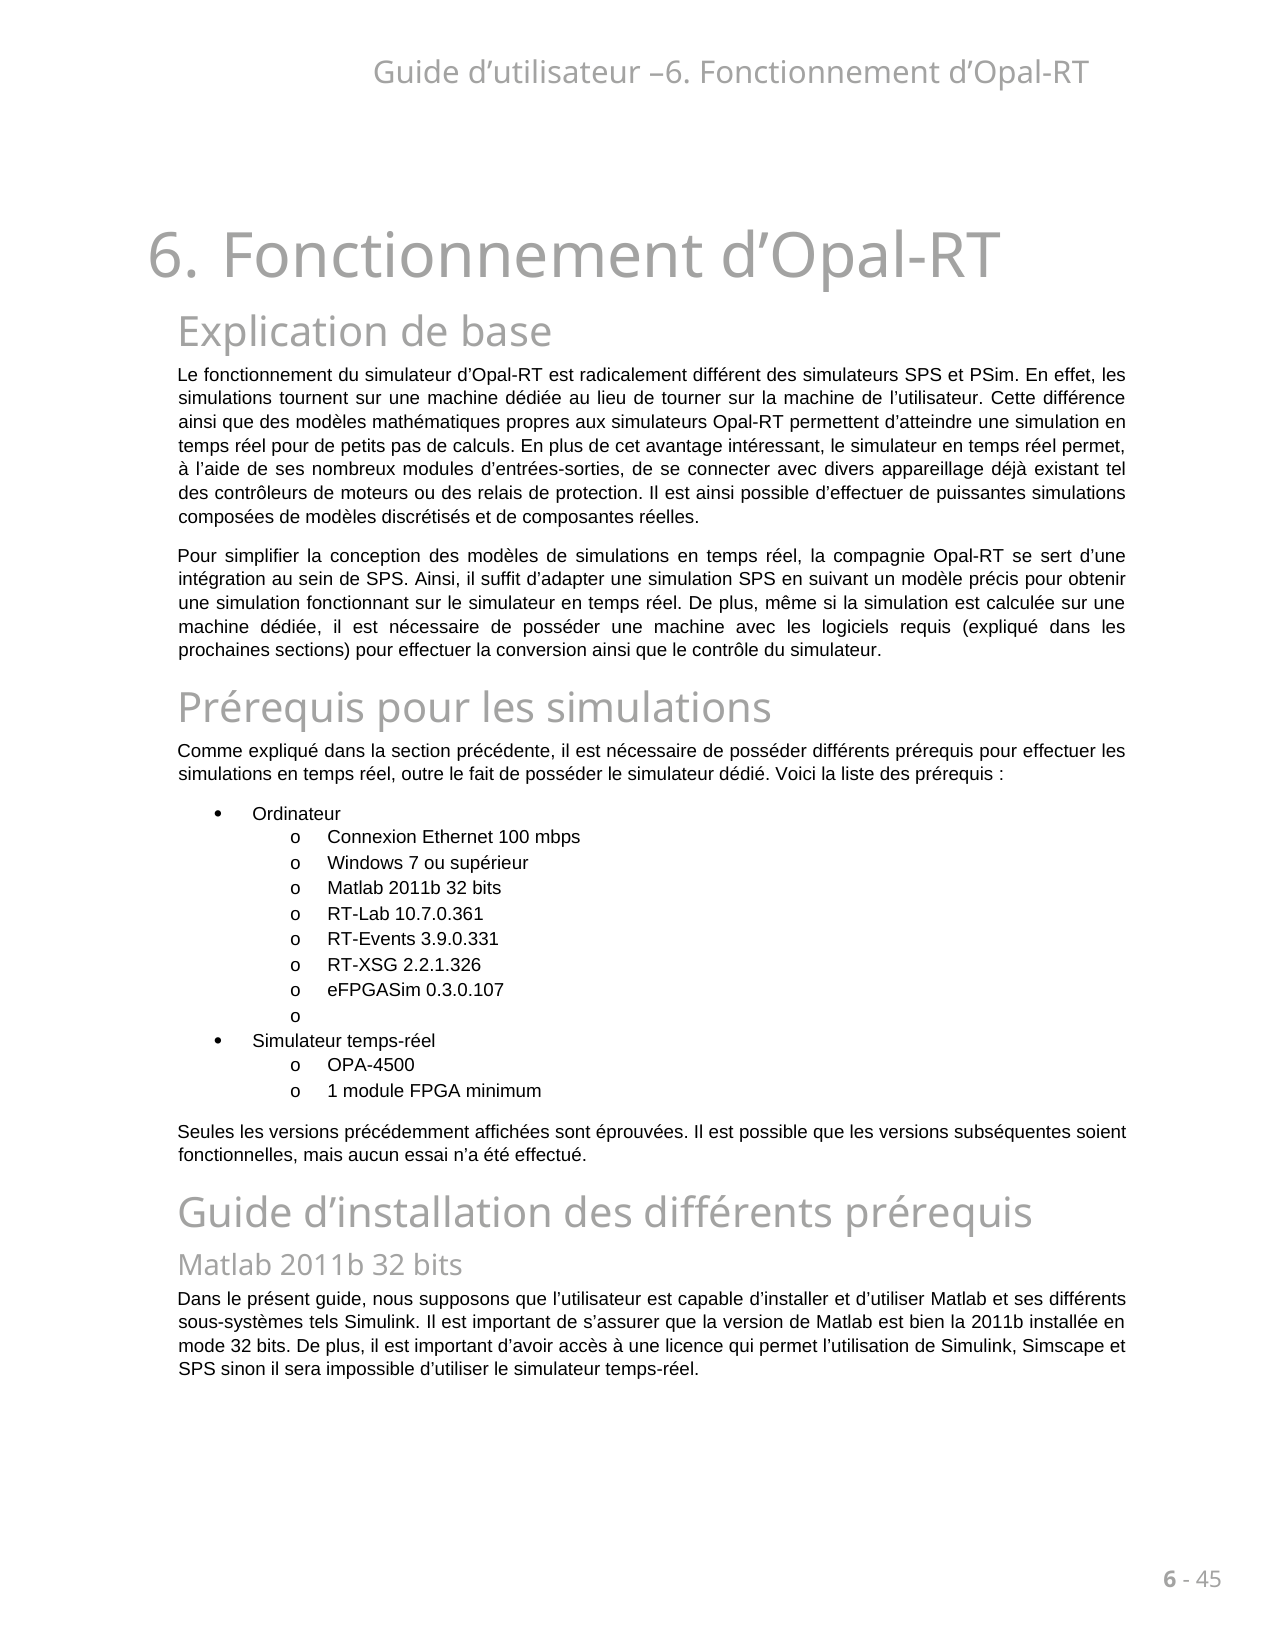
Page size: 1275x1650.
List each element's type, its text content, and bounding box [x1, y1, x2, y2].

text Le fonctionnement du simulateur d’Opal-RT est radicalement différent des simulateurs SPS et PSim. En effet, les simulations tournent sur une machine dédiée au lieu de tourner sur la machine de l’utilisateur. Cette différence ainsi que des modèles mathématiques propres aux simulateurs Opal-RT permettent d’atteindre une simulation en temps réel pour de petits pas de calculs. En plus de cet avantage intéressant, le simulateur en temps réel permet, à l’aide de ses nombreux modules d’entrées-sorties, de se connecter avec divers appareillage déjà existant tel des contrôleurs de moteurs ou des relais de protection. Il est ainsi possible d’effectuer de puissantes simulations composées de modèles discrétisés et de composantes réelles. [177, 363, 1127, 527]
list Matlab 2011b 32 bits [289, 877, 1127, 900]
subtitle Prérequis pour les simulations [177, 678, 1127, 735]
subtitle Matlab 2011b 32 bits [177, 1244, 1127, 1284]
list Connexion Ethernet 100 mbps [289, 826, 1127, 849]
list RT-XSG 2.2.1.326 [289, 954, 1127, 977]
text Dans le présent guide, nous supposons que l’utilisateur est capable d’installer et d’utiliser Matlab et ses différents sous-systèmes tels Simulink. Il est important de s’assurer que la version de Matlab est bien la 2011b installée en mode 32 bits. De plus, il est important d’avoir accès à une licence qui permet l’utilisation de Simulink, Simscape et SPS sinon il sera impossible d’utiliser le simulateur temps-réel. [177, 1287, 1127, 1380]
subtitle Explication de base [177, 302, 1127, 359]
list Windows 7 ou supérieur [289, 852, 1127, 875]
list RT-Lab 10.7.0.361 [289, 903, 1127, 926]
subtitle Fonctionnement d’Opal-RT [147, 210, 1127, 296]
subtitle Guide d’installation des différents prérequis [177, 1183, 1127, 1240]
list OPA-4500 [289, 1054, 1127, 1077]
text Pour simplifier la conception des modèles de simulations en temps réel, la compagnie Opal-RT se sert d’une intégration au sein de SPS. Ainsi, il suffit d’adapter une simulation SPS en suivant un modèle précis pour obtenir une simulation fonctionnant sur le simulateur en temps réel. De plus, même si la simulation est calculée sur une machine dédiée, il est nécessaire de posséder une machine avec les logiciels requis (expliqué dans les prochaines sections) pour effectuer la conversion ainsi que le contrôle du simulateur. [177, 544, 1127, 661]
list Ordinateur [214, 802, 1127, 824]
list RT-Events 3.9.0.331 [289, 928, 1127, 951]
list eFPGASim 0.3.0.107 [289, 979, 1127, 1002]
text Seules les versions précédemment affichées sont éprouvées. Il est possible que les versions subséquentes soient fonctionnelles, mais aucun essai n’a été effectué. [177, 1120, 1127, 1166]
text Comme expliqué dans la section précédente, il est nécessaire de posséder différents prérequis pour effectuer les simulations en temps réel, outre le fait de posséder le simulateur dédié. Voici la liste des prérequis : [177, 739, 1127, 785]
list Simulateur temps-réel [214, 1030, 1127, 1052]
list 1 module FPGA minimum [289, 1079, 1127, 1103]
